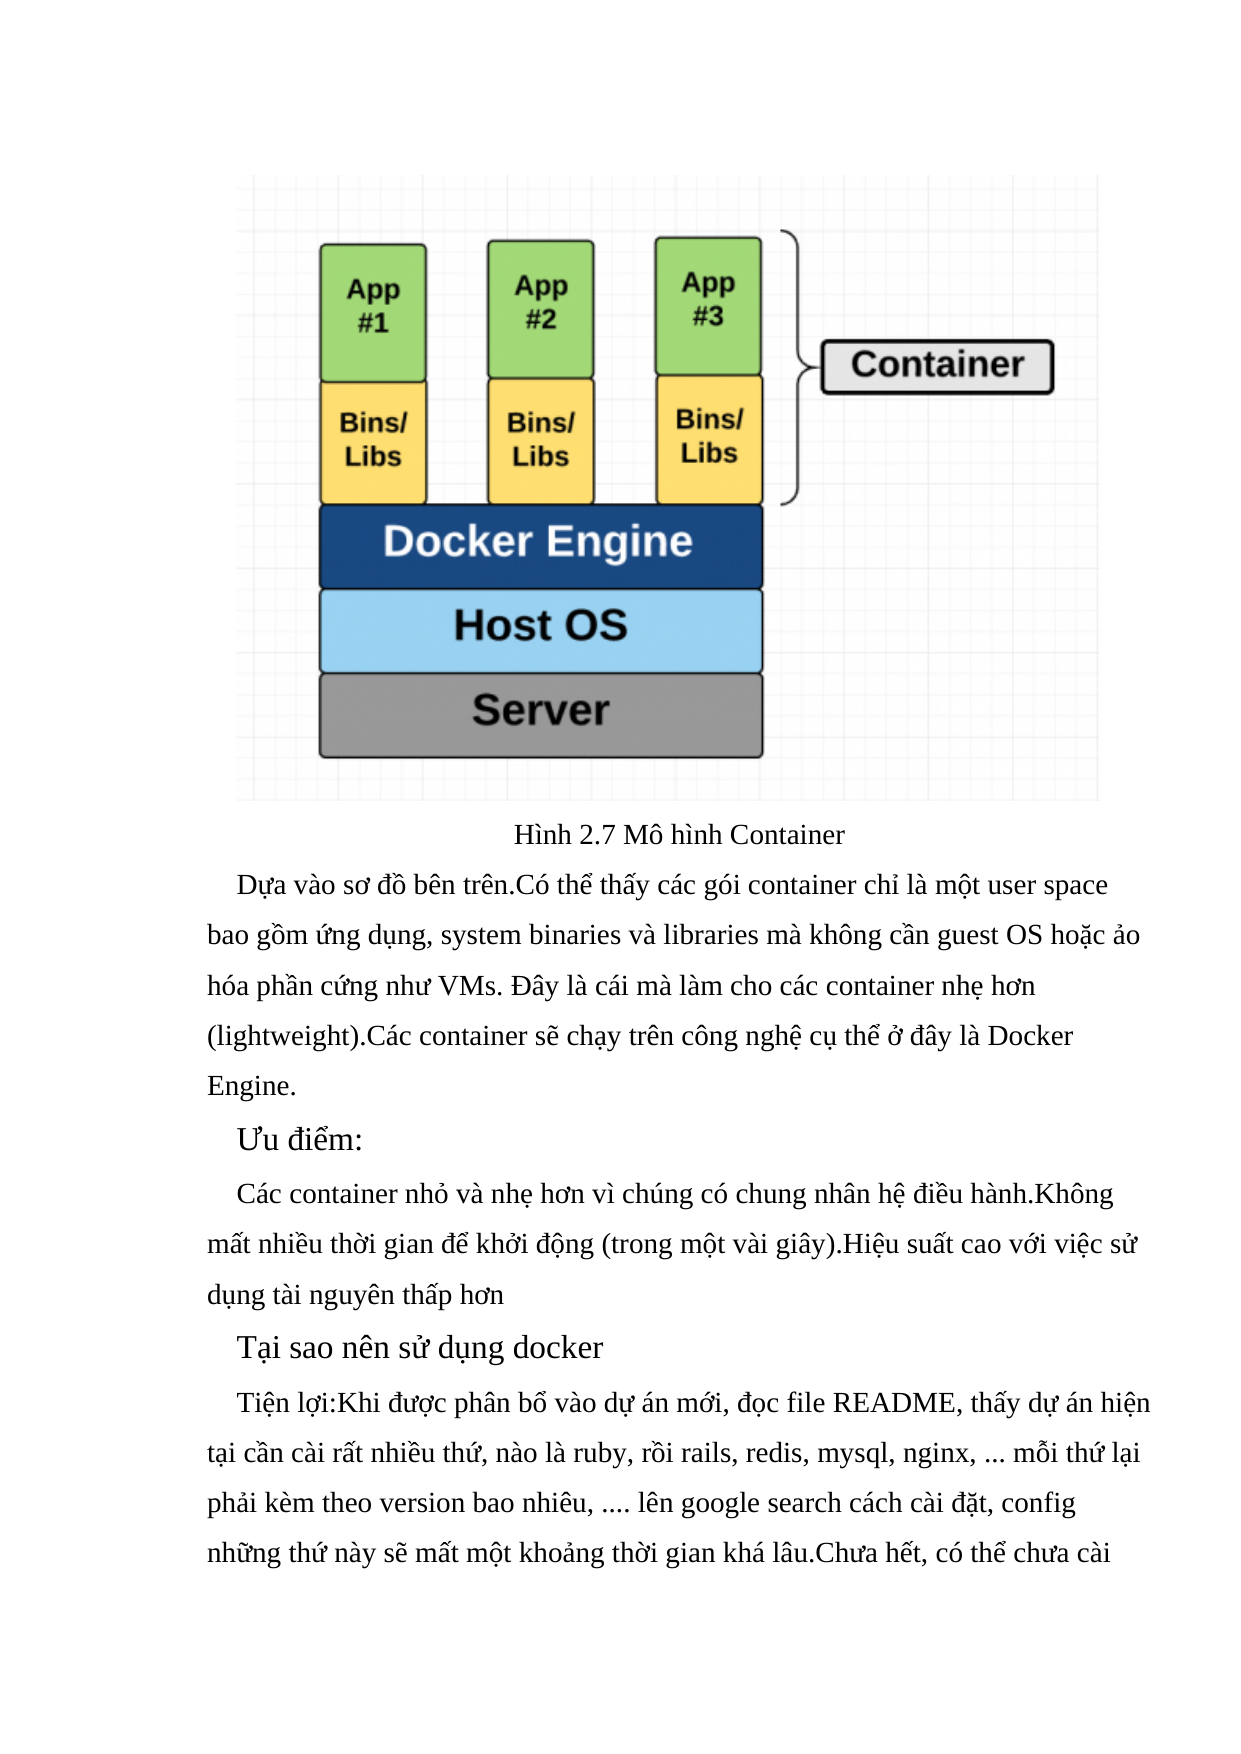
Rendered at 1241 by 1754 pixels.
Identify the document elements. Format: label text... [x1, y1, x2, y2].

text Các container nhỏ và nhẹ hơn vì chúng có chung nhân hệ điều hành.Không mất nhiều thời gian để khởi động (trong một vài giây).Hiệu suất cao với việc sử dụng tài nguyên thấp hơn [207, 1176, 1152, 1310]
text Hình 2.7 Mô hình Container [207, 817, 1152, 850]
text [207, 1385, 1152, 1569]
text Dựa vào sơ đồ bên trên.Có thể thấy các gói container chỉ là một user space bao gồm ứng dụng, system binaries và libraries mà không cần guest OS hoặc ảo hóa phần cứng như VMs. Đây là cái mà làm cho các container nhẹ hơn (lightweight).Các container sẽ chạy trên công nghệ cụ thể ở đây là Docker Engine. [207, 867, 1152, 1102]
picture [236, 175, 1100, 801]
text Ưu điểm: [207, 1119, 1152, 1157]
text Tại sao nên sử dụng docker [207, 1327, 1152, 1366]
